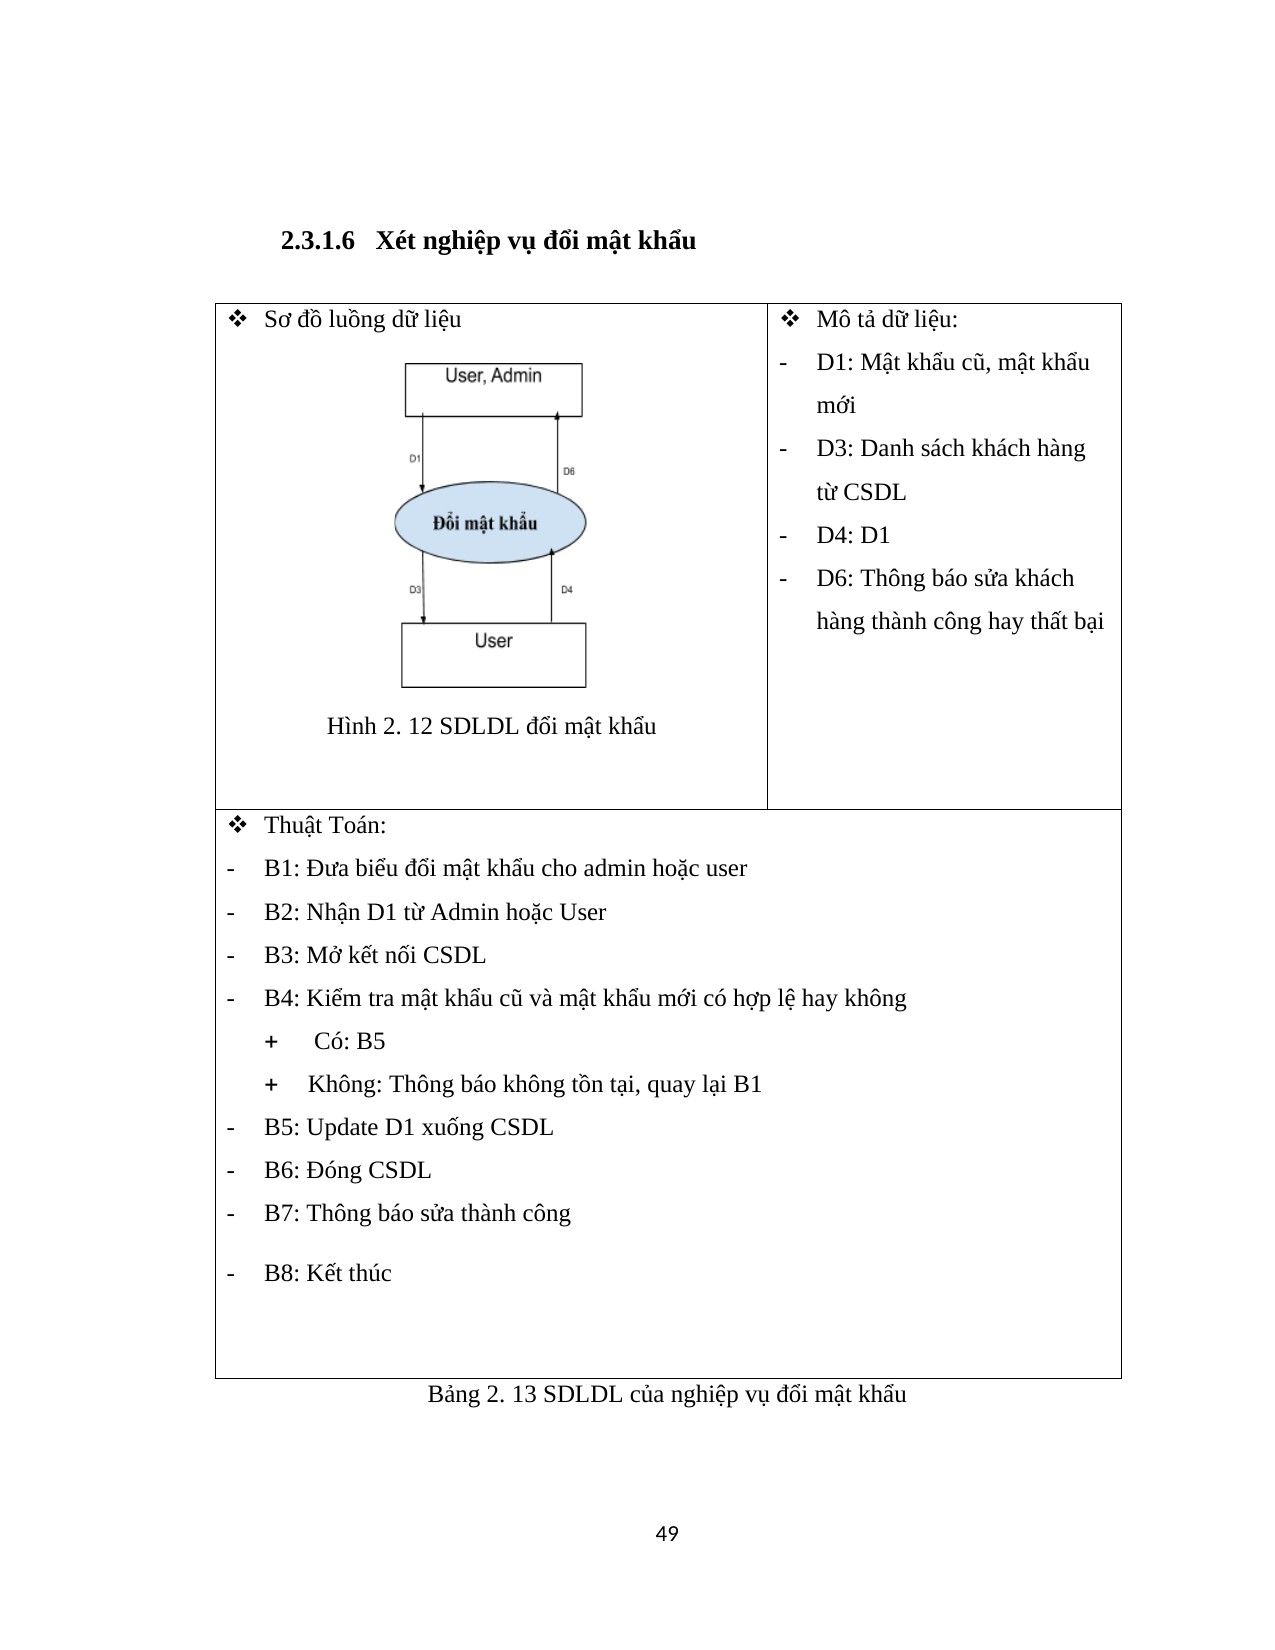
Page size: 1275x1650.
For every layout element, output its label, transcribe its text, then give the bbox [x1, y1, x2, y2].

text 2.3.1.6 Xét nghiệp vụ đổi mật khẩu [281, 224, 1157, 255]
text Bảng 2. 13 SDLDL của nghiệp vụ đổi mật khẩu [177, 1379, 1157, 1407]
table_header Sơ đồ luồng dữ liệu Hình 2. 12 SDLDL đổi mật khẩu [216, 304, 767, 809]
table_header Mô tả dữ liệu: D1: Mật khẩu cũ, mật khẩu mới D3: Danh sách khách hàng từ CSDL D4: D1 D6: Thông báo sửa khách hàng thành công hay thất bại [768, 304, 1121, 809]
picture [394, 363, 589, 688]
table_cell Thuật Toán: B1: Đưa biểu đổi mật khẩu cho admin hoặc user B2: Nhận D1 từ Admin hoặc User B3: Mở kết nối CSDL B4: Kiểm tra mật khẩu cũ và mật khẩu mới có hợp lệ hay không Có: B5 Không: Thông báo không tồn tại, quay lại B1 B5: Update D1 xuống CSDL B6: Đóng CSDL B7: Thông báo sửa thành công B8: Kết thúc [216, 810, 1121, 1378]
